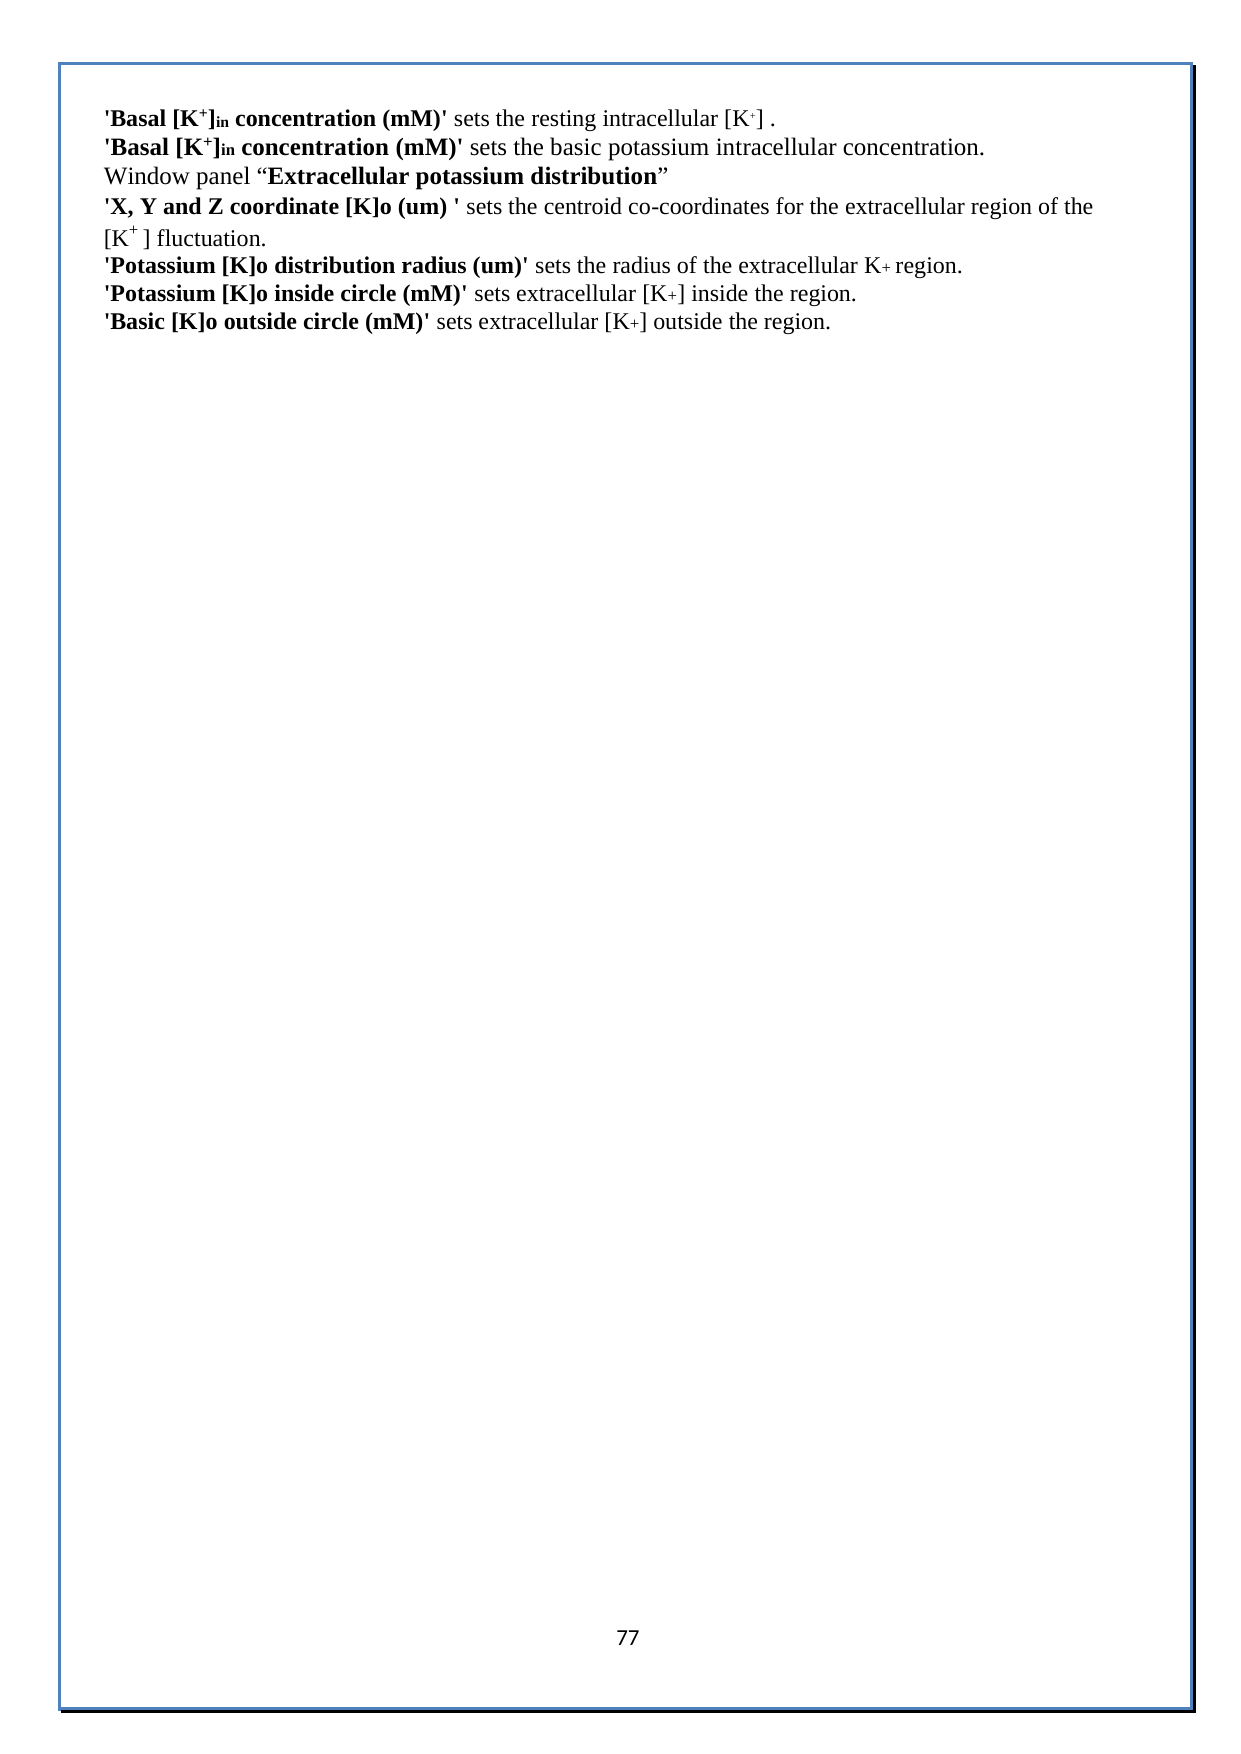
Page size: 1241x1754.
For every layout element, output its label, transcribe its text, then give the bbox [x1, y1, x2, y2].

text 'Potassium [K]o distribution radius (um)' sets the radius of the extracellular K+ region. 'Potassium [K]o inside circle (mM)' sets extracellular [K+] inside the region. [103, 252, 967, 307]
text Window panel “Extracellular potassium distribution” [103, 161, 1154, 190]
text 'Basic [K]o outside circle (mM)' sets extracellular [K+] outside the region. [103, 307, 1154, 334]
text 'X, Y and Z coordinate [K]o (um) ' sets the centroid co-coordinates for the extracellular region of the [K+ ] fluctuation. [103, 192, 1097, 252]
text 'Basal [K+]in concentration (mM)' sets the basic potassium intracellular concentration. [103, 132, 1154, 161]
text 'Basal [K+]in concentration (mM)' sets the resting intracellular [K+] . [103, 104, 1154, 132]
